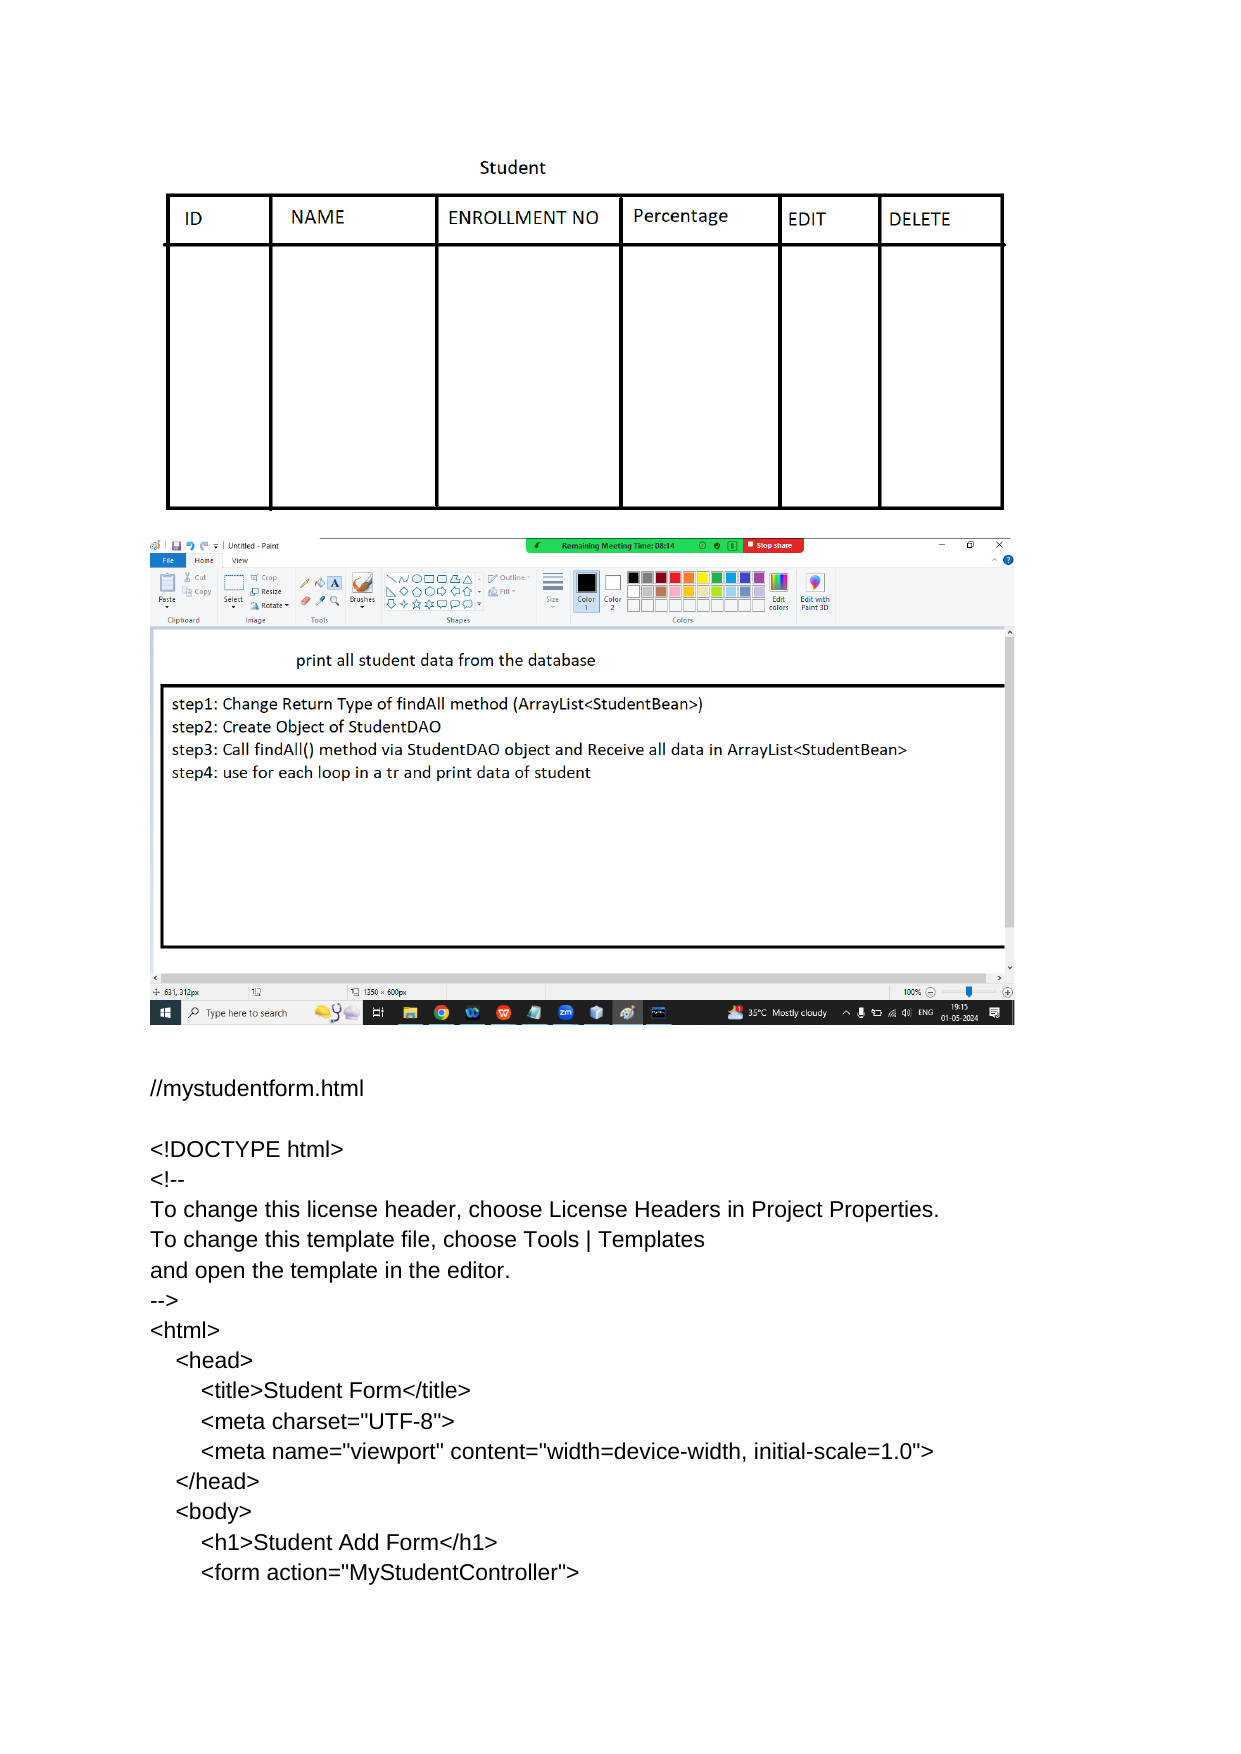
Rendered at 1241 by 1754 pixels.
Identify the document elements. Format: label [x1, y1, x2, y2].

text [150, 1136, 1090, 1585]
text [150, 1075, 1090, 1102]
picture [150, 538, 1015, 1025]
picture [150, 150, 1014, 514]
